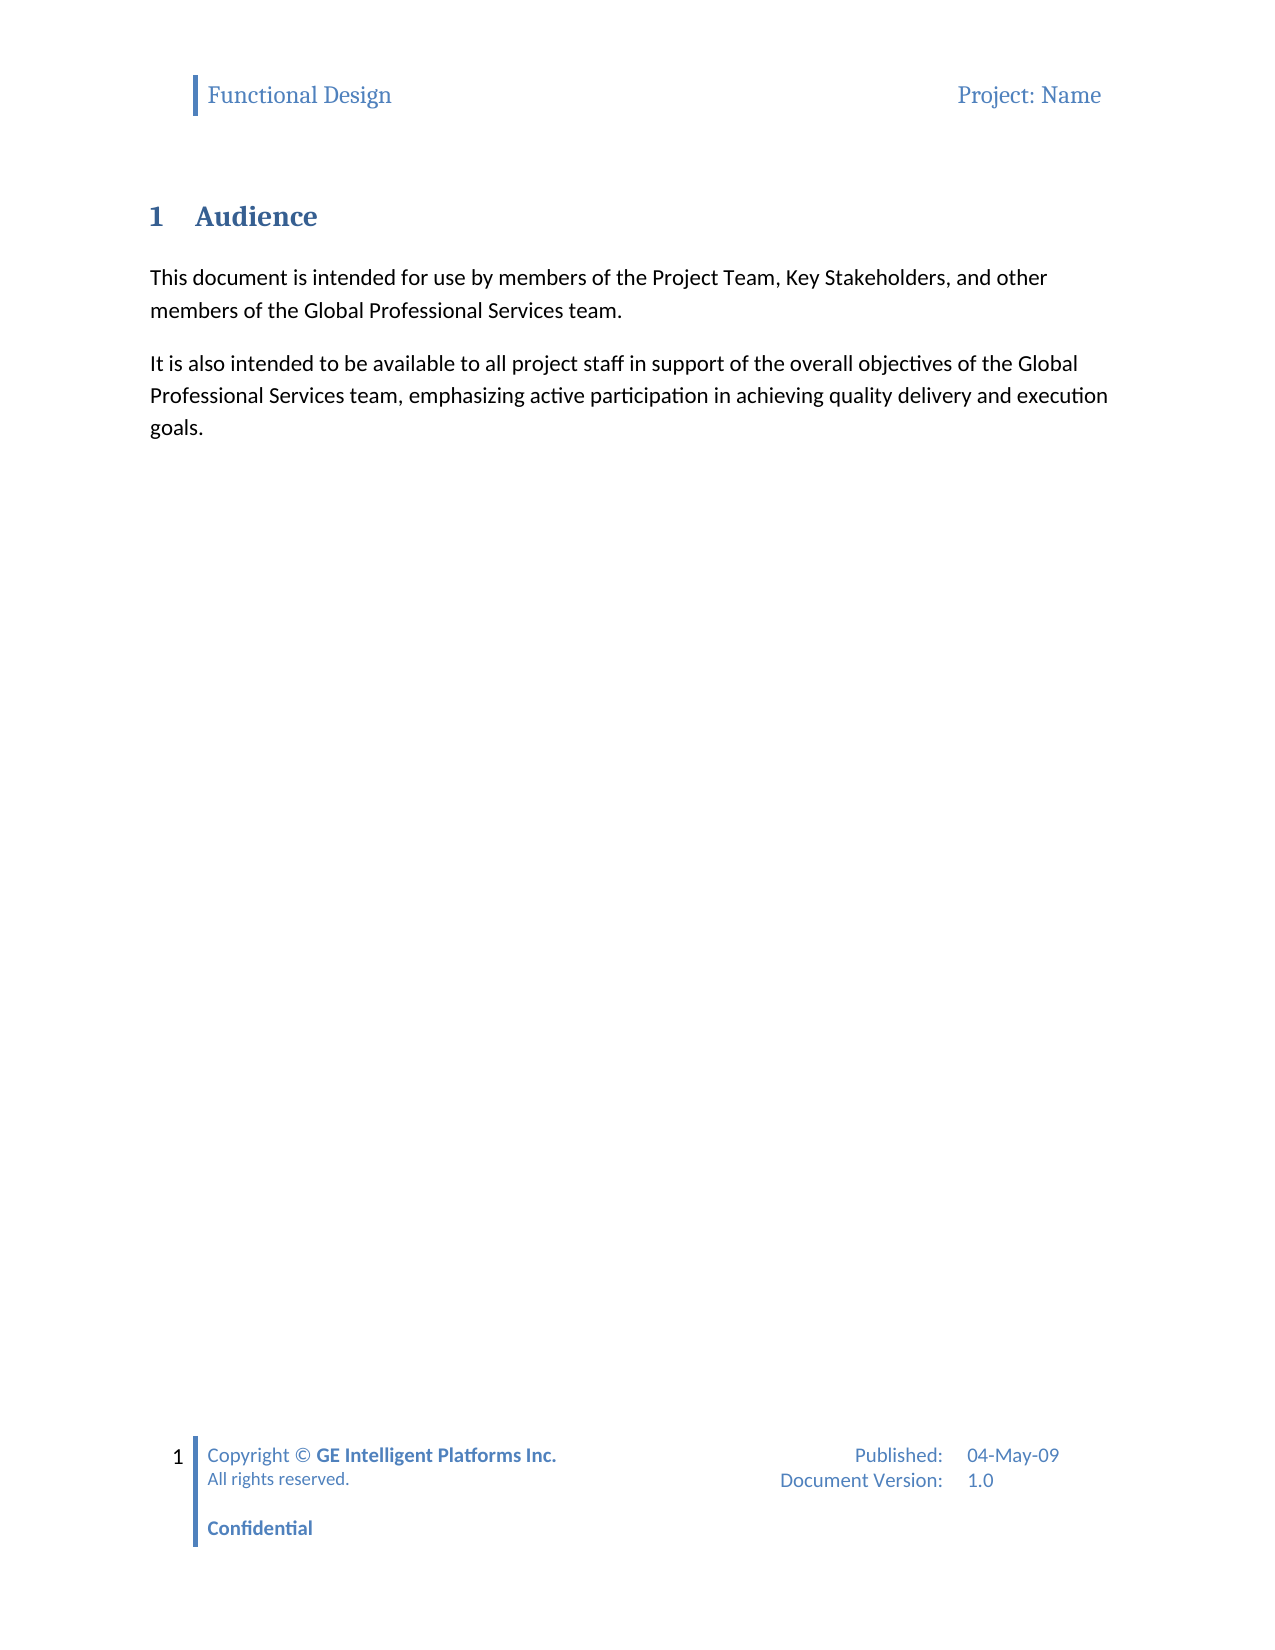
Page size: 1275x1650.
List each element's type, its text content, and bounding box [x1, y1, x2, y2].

text It is also intended to be available to all project staff in support of the overall objectives of the Global Professional Services team, emphasizing active participation in achieving quality delivery and execution goals. [150, 349, 1125, 441]
subtitle Audience [150, 200, 1125, 233]
text This document is intended for use by members of the Project Team, Key Stakeholders, and other members of the Global Professional Services team. [150, 263, 1125, 324]
